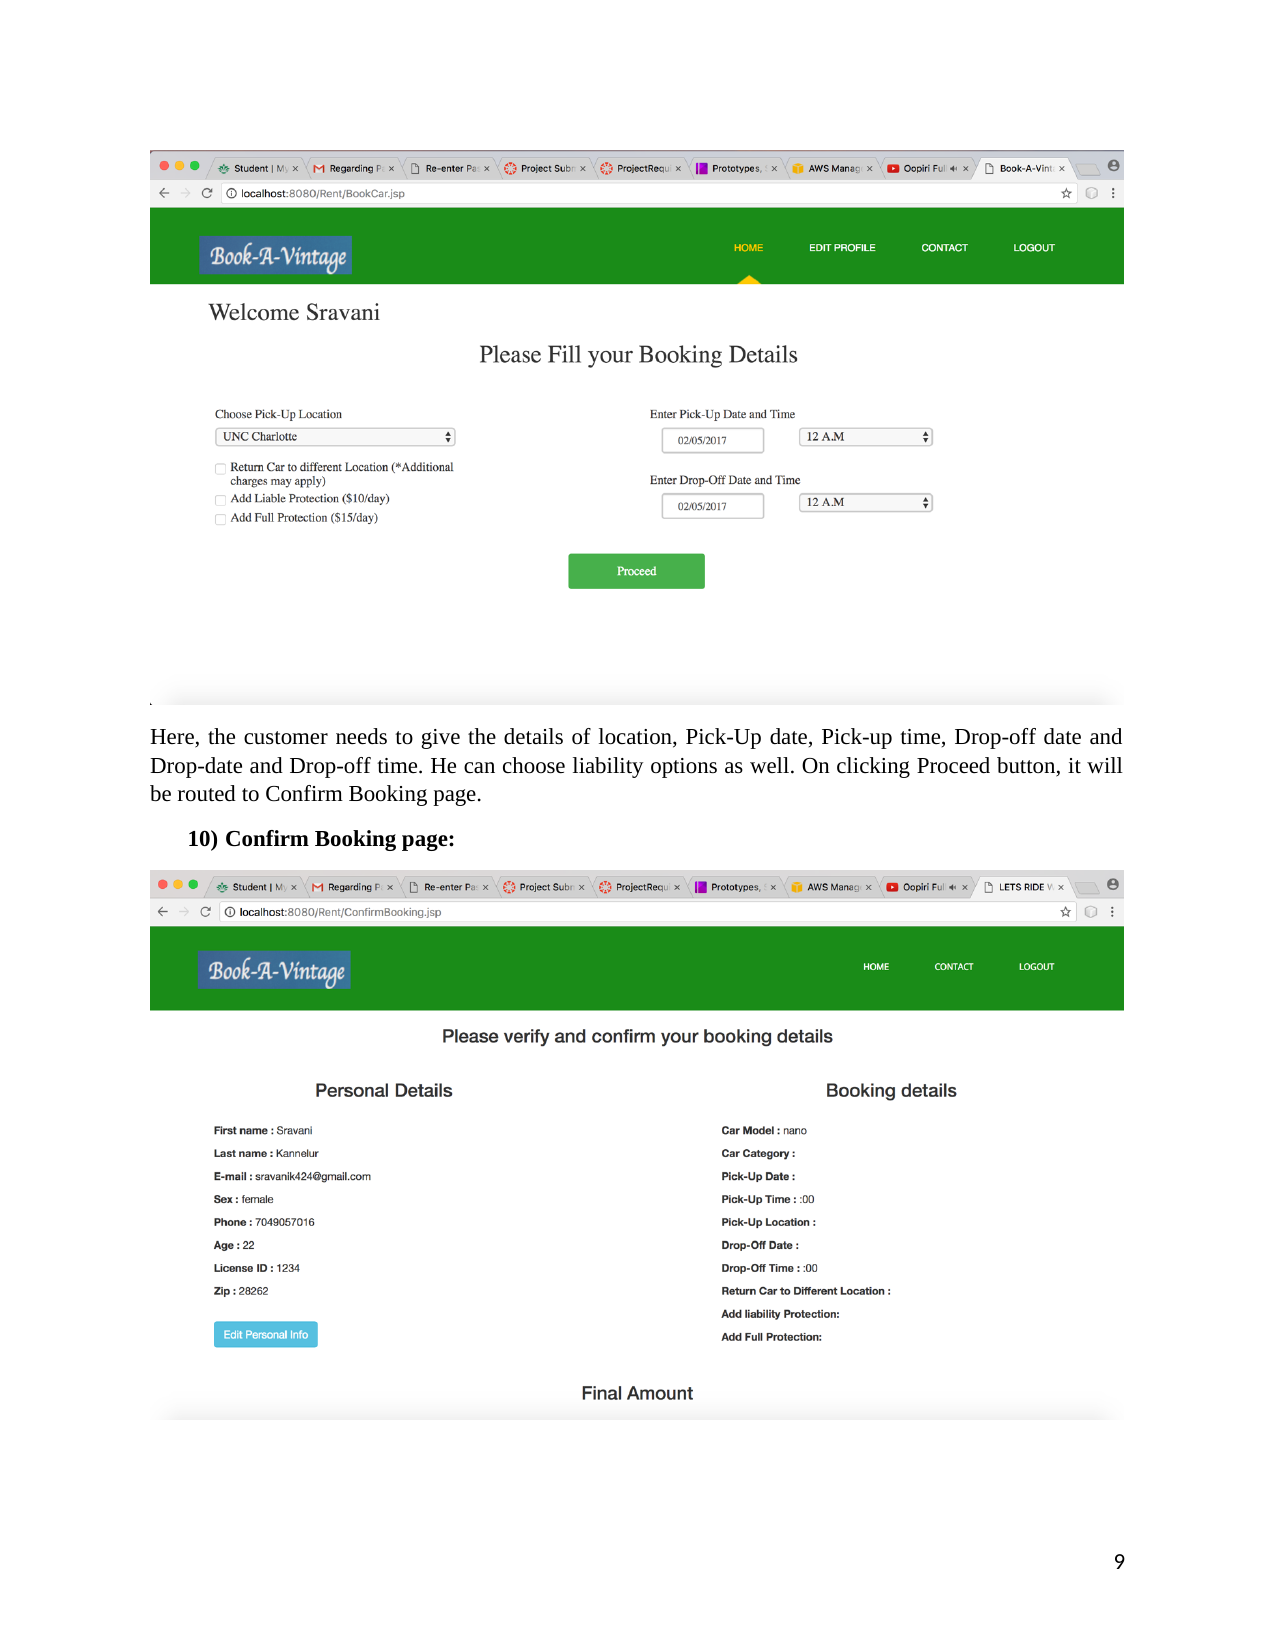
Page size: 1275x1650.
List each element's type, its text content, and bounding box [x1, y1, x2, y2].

text Here, the customer needs to give the details of location, Pick-Up date, Pick-up time, Drop-off date and Drop-date and Drop-off time. He can choose liability options as well. On clicking Proceed button, it will be routed to Confirm Booking page. [150, 723, 1125, 807]
picture [150, 150, 1124, 705]
picture [150, 870, 1124, 1420]
list Confirm Booking page: [187, 825, 1125, 852]
